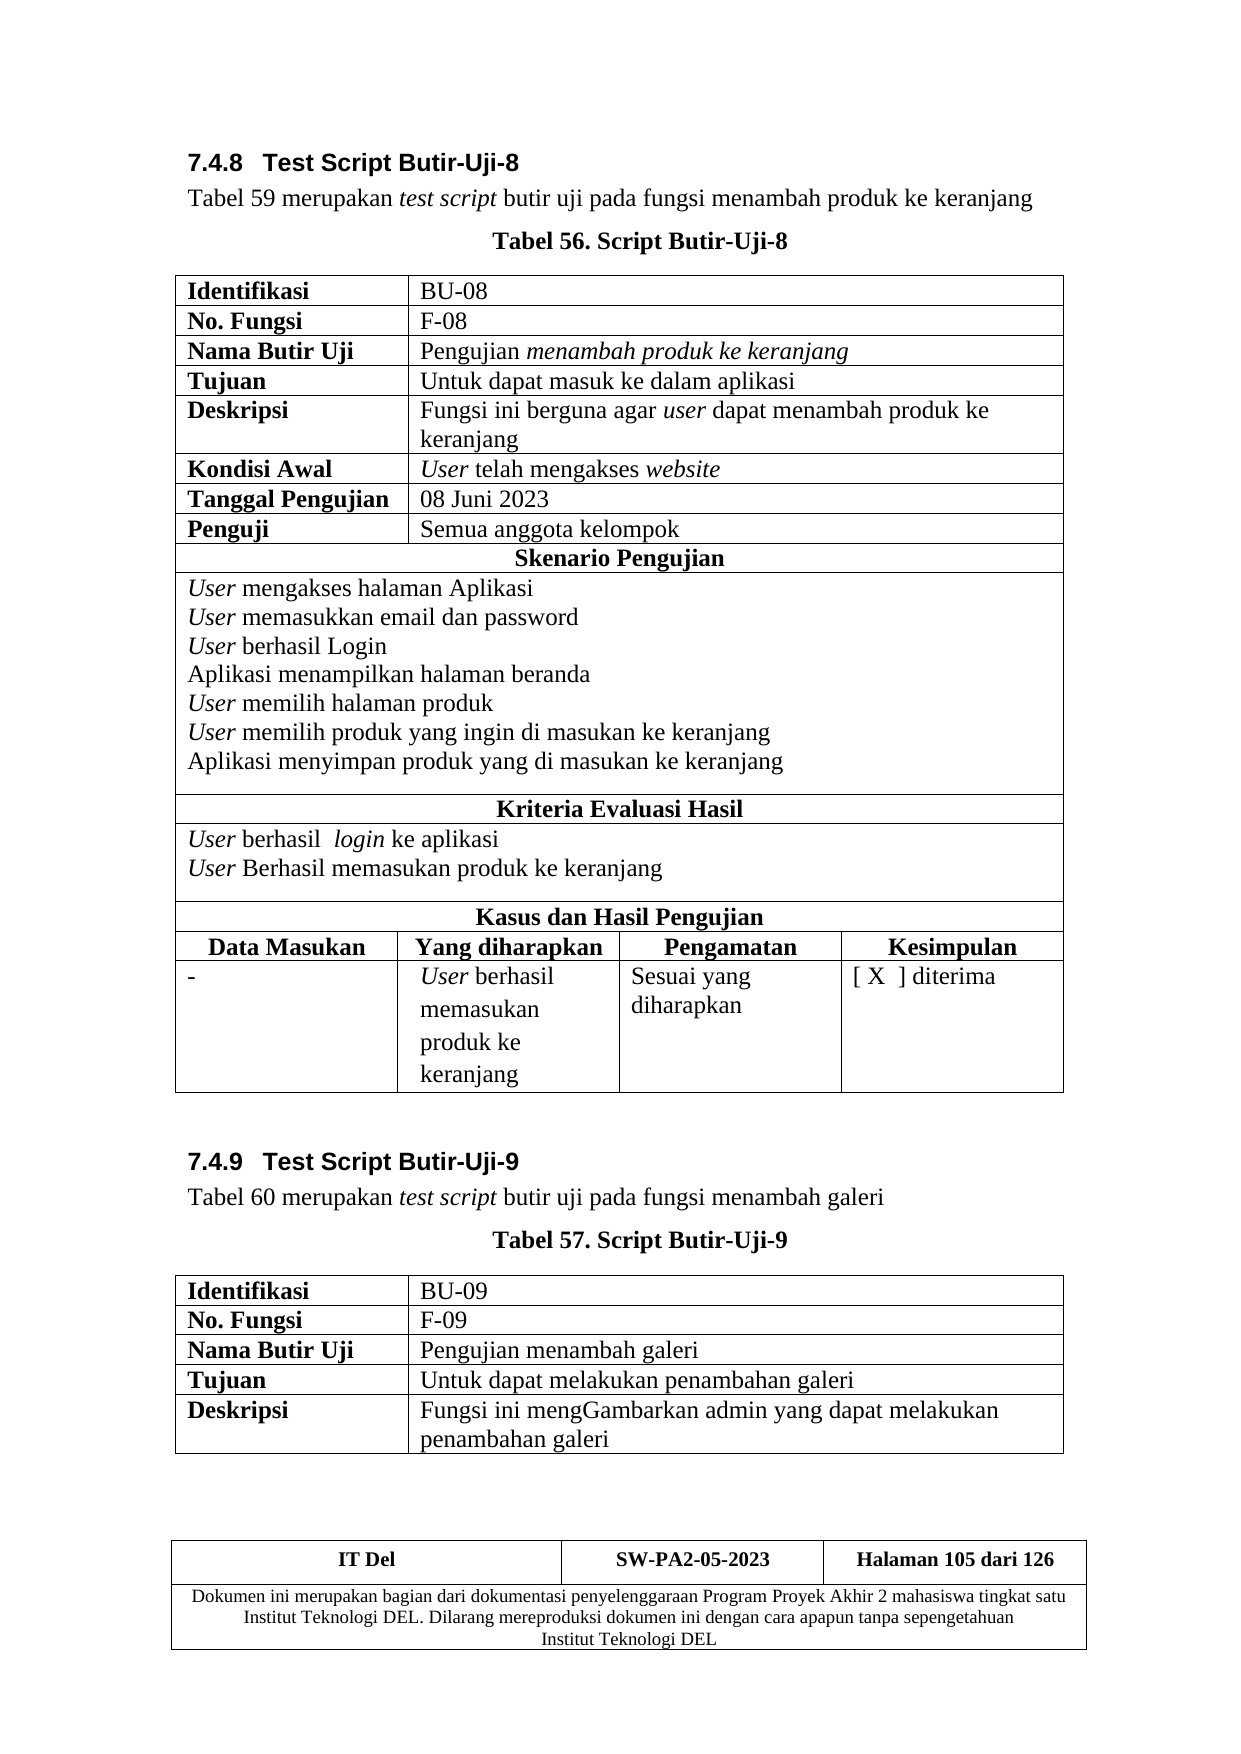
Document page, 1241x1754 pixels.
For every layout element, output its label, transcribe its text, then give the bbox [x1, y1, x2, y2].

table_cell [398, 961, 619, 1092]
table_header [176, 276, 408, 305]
text Tabel 60 merupakan test script butir uji pada fungsi menambah galeri [187, 1182, 1092, 1211]
text Tabel 59 merupakan test script butir uji pada fungsi menambah produk ke keranjang [187, 183, 1092, 211]
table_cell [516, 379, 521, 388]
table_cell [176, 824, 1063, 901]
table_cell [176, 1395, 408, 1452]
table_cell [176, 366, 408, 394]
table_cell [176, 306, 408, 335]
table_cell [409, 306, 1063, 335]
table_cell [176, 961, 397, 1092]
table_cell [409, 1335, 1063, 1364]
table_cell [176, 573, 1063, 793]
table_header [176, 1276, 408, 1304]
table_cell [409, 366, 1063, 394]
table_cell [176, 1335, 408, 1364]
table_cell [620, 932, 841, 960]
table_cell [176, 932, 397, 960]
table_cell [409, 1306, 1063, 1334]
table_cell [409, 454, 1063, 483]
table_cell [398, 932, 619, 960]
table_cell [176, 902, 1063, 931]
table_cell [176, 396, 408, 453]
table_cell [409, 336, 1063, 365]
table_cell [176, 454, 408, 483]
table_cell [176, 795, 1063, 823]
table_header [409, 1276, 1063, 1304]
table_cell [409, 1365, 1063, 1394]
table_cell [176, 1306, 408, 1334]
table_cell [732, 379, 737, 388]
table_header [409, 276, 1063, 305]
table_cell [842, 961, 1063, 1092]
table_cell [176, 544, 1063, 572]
subtitle Test Script Butir-Uji-8 [187, 148, 1092, 176]
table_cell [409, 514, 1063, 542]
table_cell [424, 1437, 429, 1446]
subtitle Test Script Butir-Uji-9 [187, 1147, 1092, 1176]
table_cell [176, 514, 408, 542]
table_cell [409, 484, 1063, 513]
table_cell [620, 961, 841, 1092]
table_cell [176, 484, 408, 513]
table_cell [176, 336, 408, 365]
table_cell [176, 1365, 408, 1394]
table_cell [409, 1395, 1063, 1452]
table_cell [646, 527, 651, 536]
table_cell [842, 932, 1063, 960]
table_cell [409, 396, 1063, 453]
